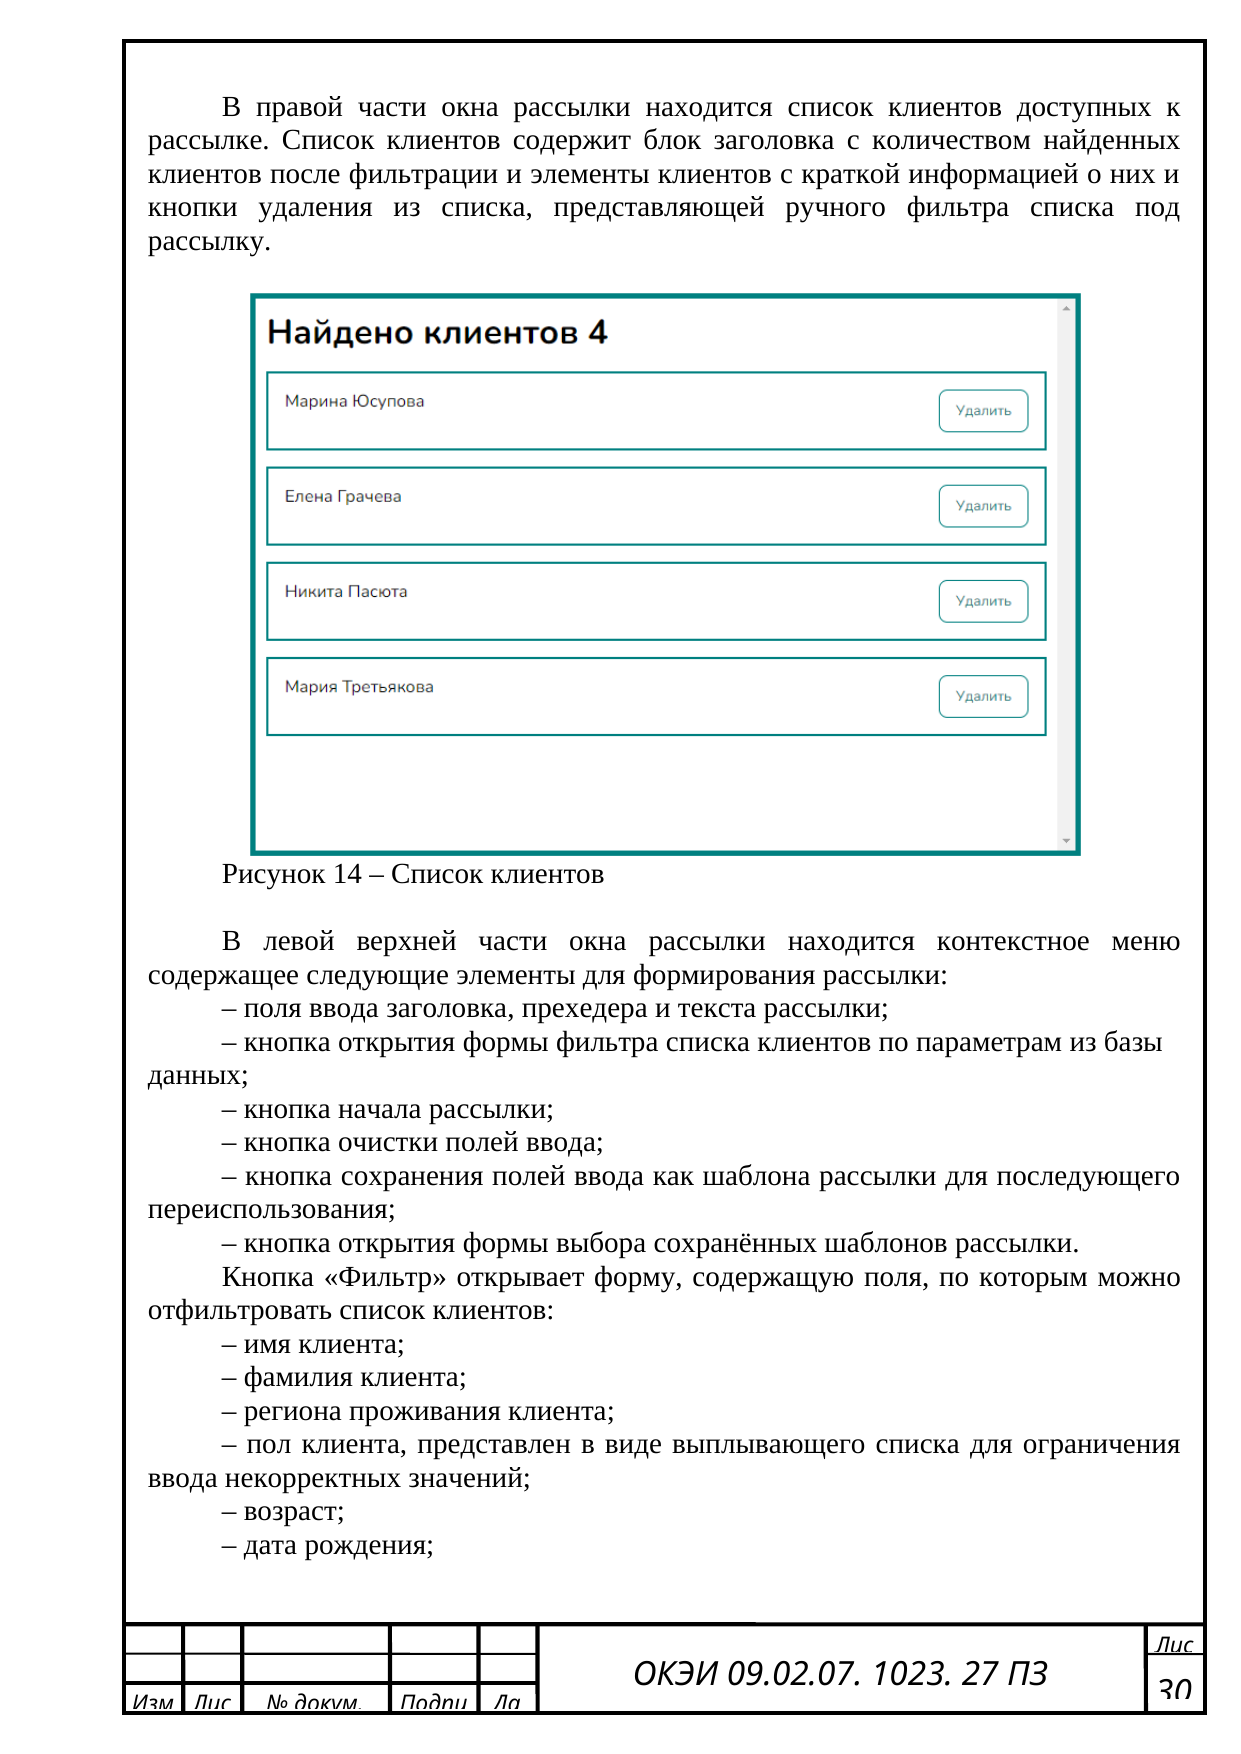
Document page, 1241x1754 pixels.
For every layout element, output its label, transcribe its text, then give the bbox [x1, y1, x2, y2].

text – имя клиента; [148, 1326, 1181, 1359]
text Рисунок 14 – Список клиентов [148, 856, 1181, 890]
text – кнопка открытия формы выбора сохранённых шаблонов рассылки. [148, 1225, 1181, 1259]
text – региона проживания клиента; [148, 1393, 1181, 1426]
text – поля ввода заголовка, прехедера и текста рассылки; [148, 990, 1181, 1024]
text – возраст; [148, 1493, 1181, 1527]
text Кнопка «Фильтр» открывает форму, содержащую поля, по которым можно отфильтровать список клиентов: [148, 1259, 1181, 1326]
text – кнопка сохранения полей ввода как шаблона рассылки для последующего переиспользования; [148, 1158, 1181, 1225]
text – пол клиента, представлен в виде выплывающего списка для ограничения ввода некорректных значений; [148, 1426, 1181, 1493]
picture [246, 290, 1083, 857]
text В правой части окна рассылки находится список клиентов доступных к рассылке. Список клиентов содержит блок заголовка с количеством найденных клиентов после фильтрации и элементы клиентов с краткой информацией о них и кнопки удаления из списка, представляющей ручного фильтра списка под рассылку. [148, 89, 1181, 256]
text – кнопка открытия формы фильтра списка клиентов по параметрам из базы данных; [148, 1024, 1181, 1091]
text В левой верхней части окна рассылки находится контекстное меню содержащее следующие элементы для формирования рассылки: [148, 923, 1181, 990]
text – фамилия клиента; [148, 1359, 1181, 1393]
text – кнопка начала рассылки; [148, 1091, 1181, 1124]
text – кнопка очистки полей ввода; [148, 1124, 1181, 1158]
text – дата рождения; [148, 1527, 1181, 1561]
